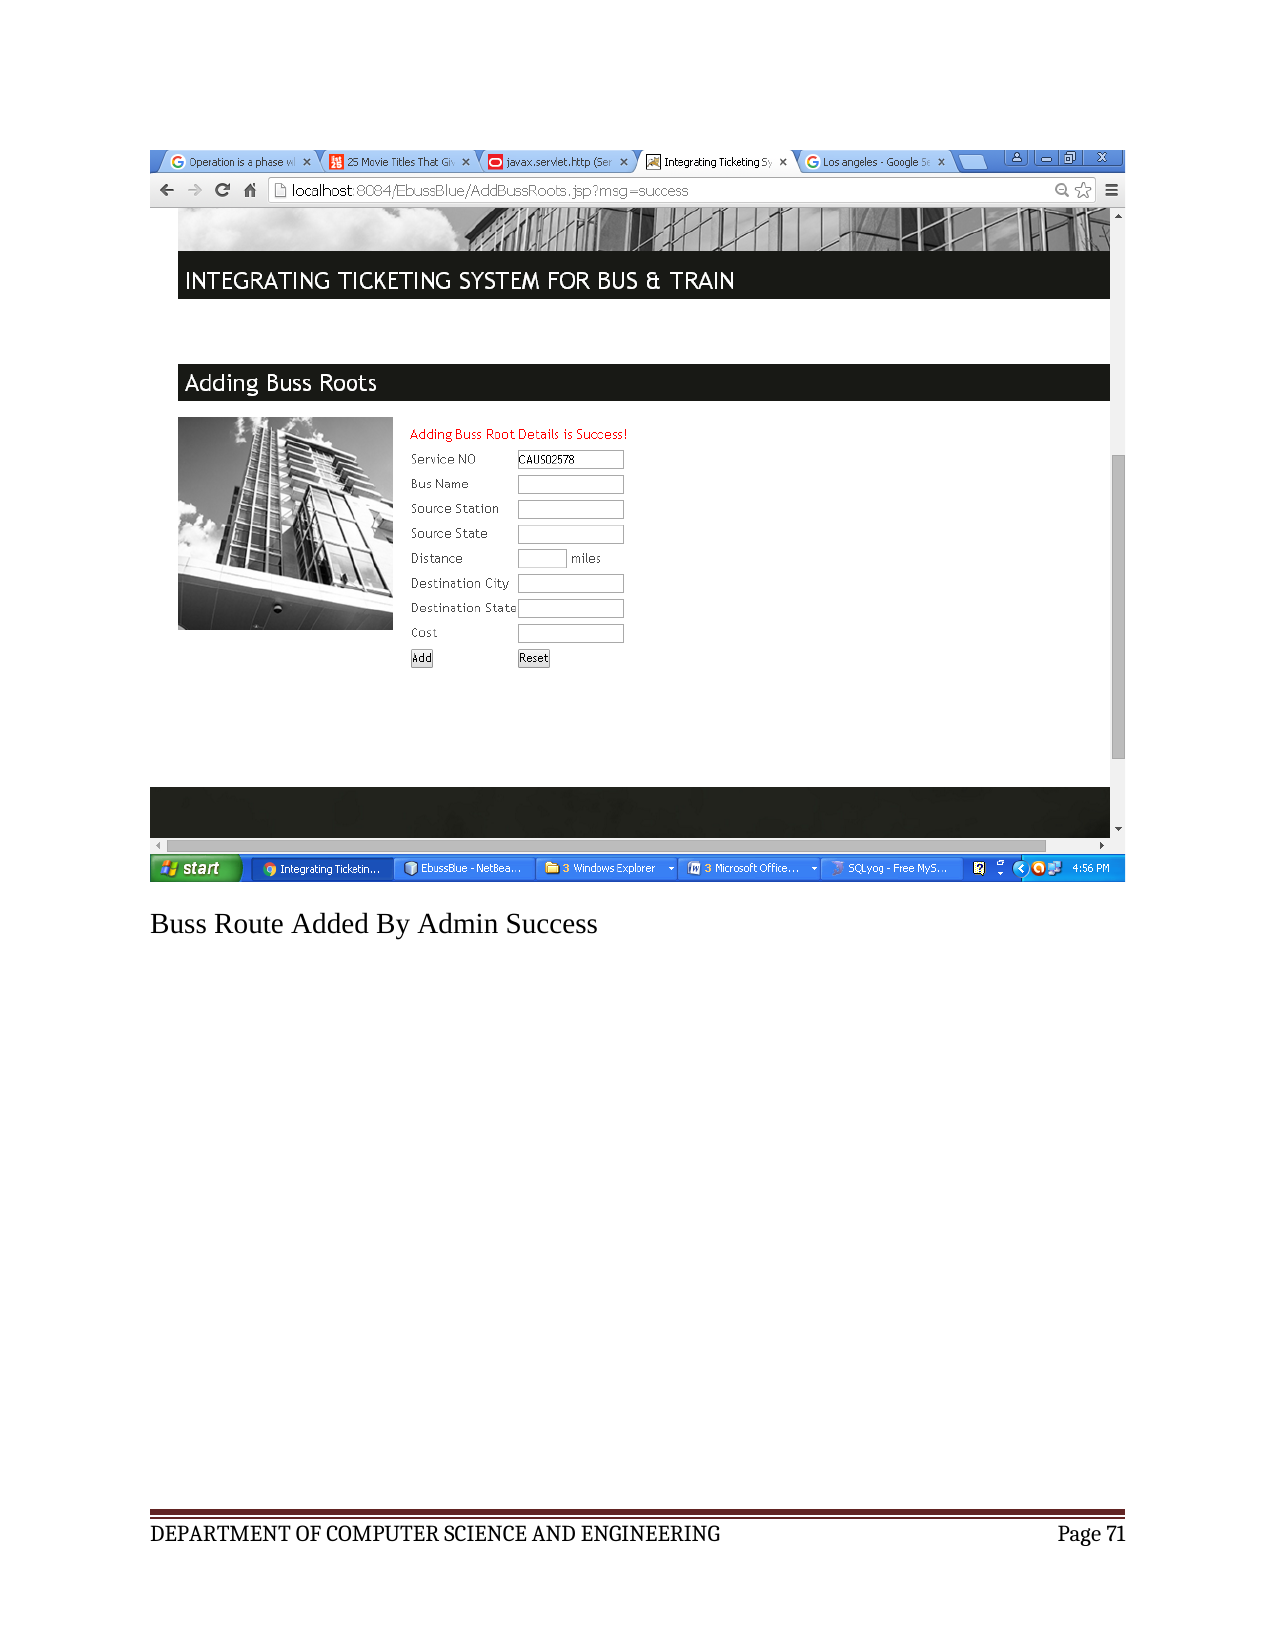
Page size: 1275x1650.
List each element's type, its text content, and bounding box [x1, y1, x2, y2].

text Buss Route Added By Admin Success [150, 907, 1125, 940]
picture [150, 150, 1125, 882]
